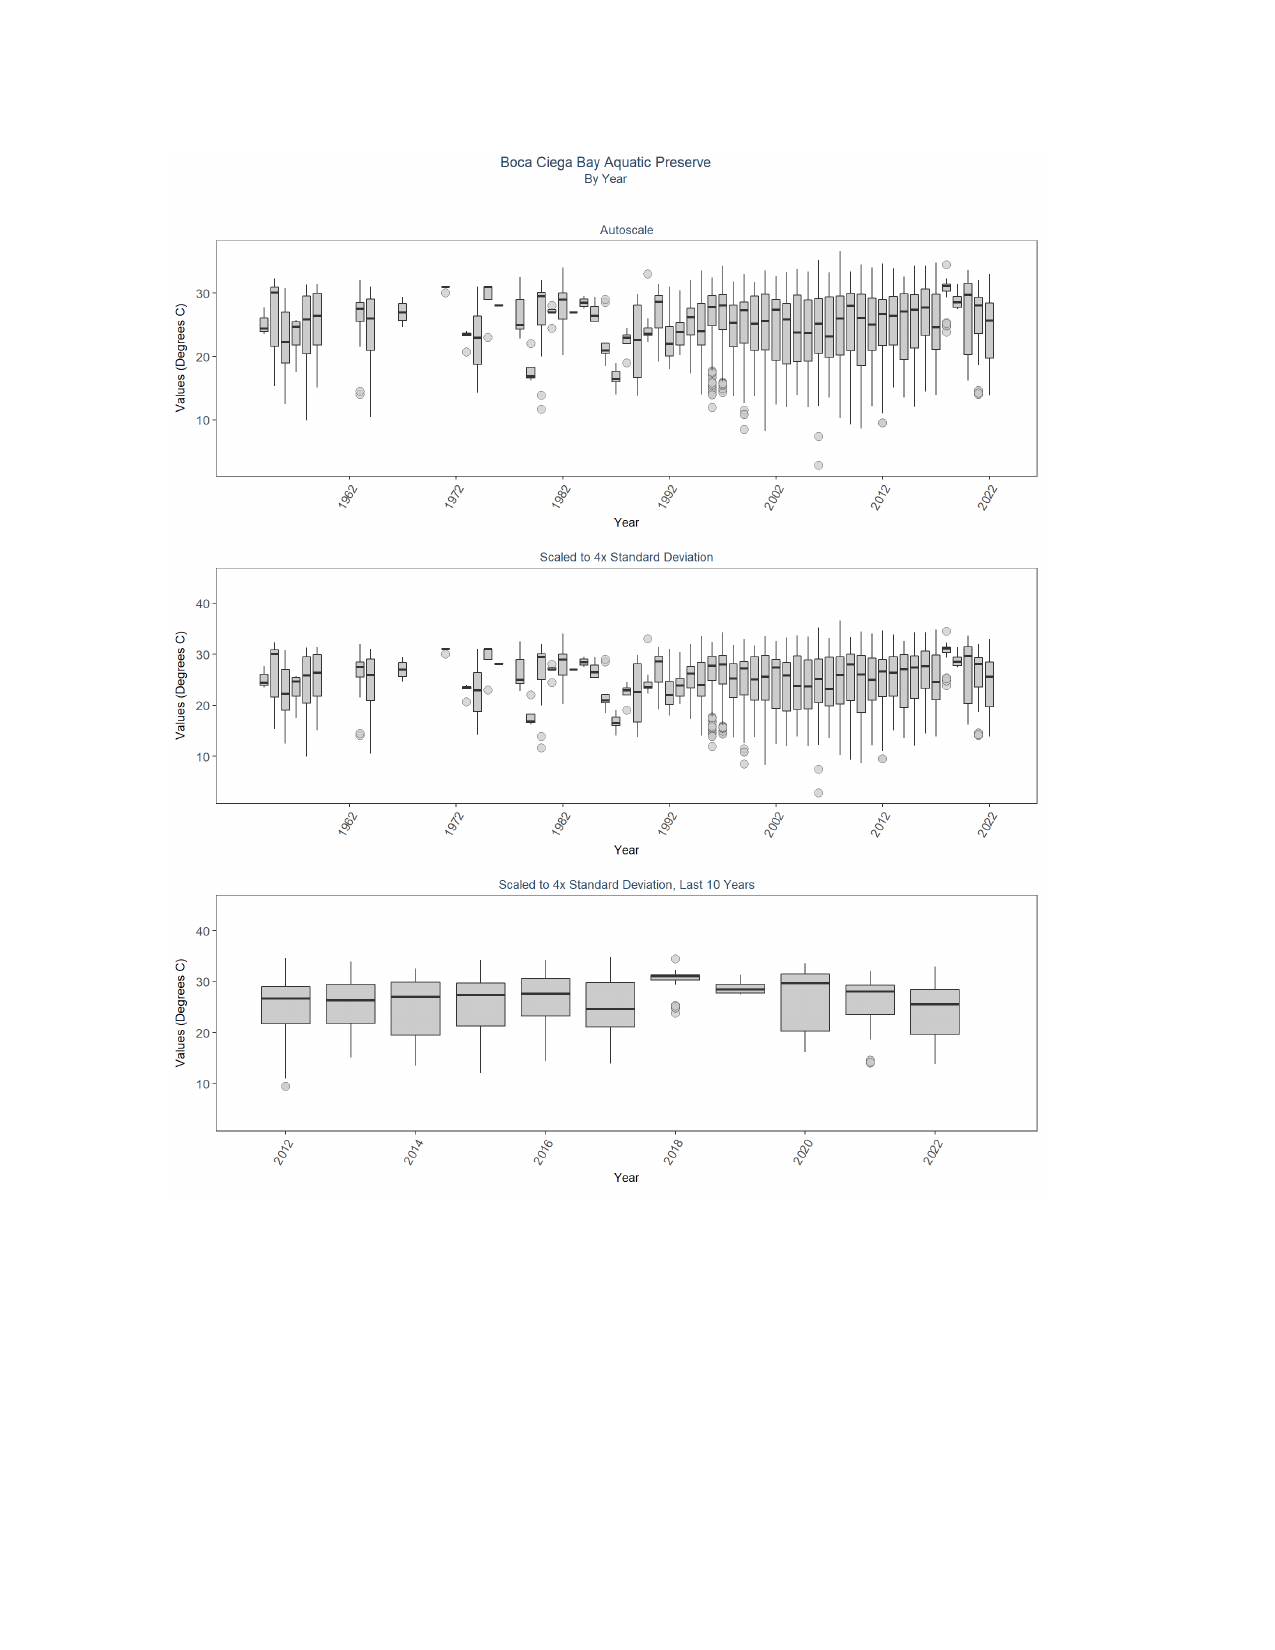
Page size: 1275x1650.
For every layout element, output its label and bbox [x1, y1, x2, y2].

picture [168, 150, 1044, 1200]
